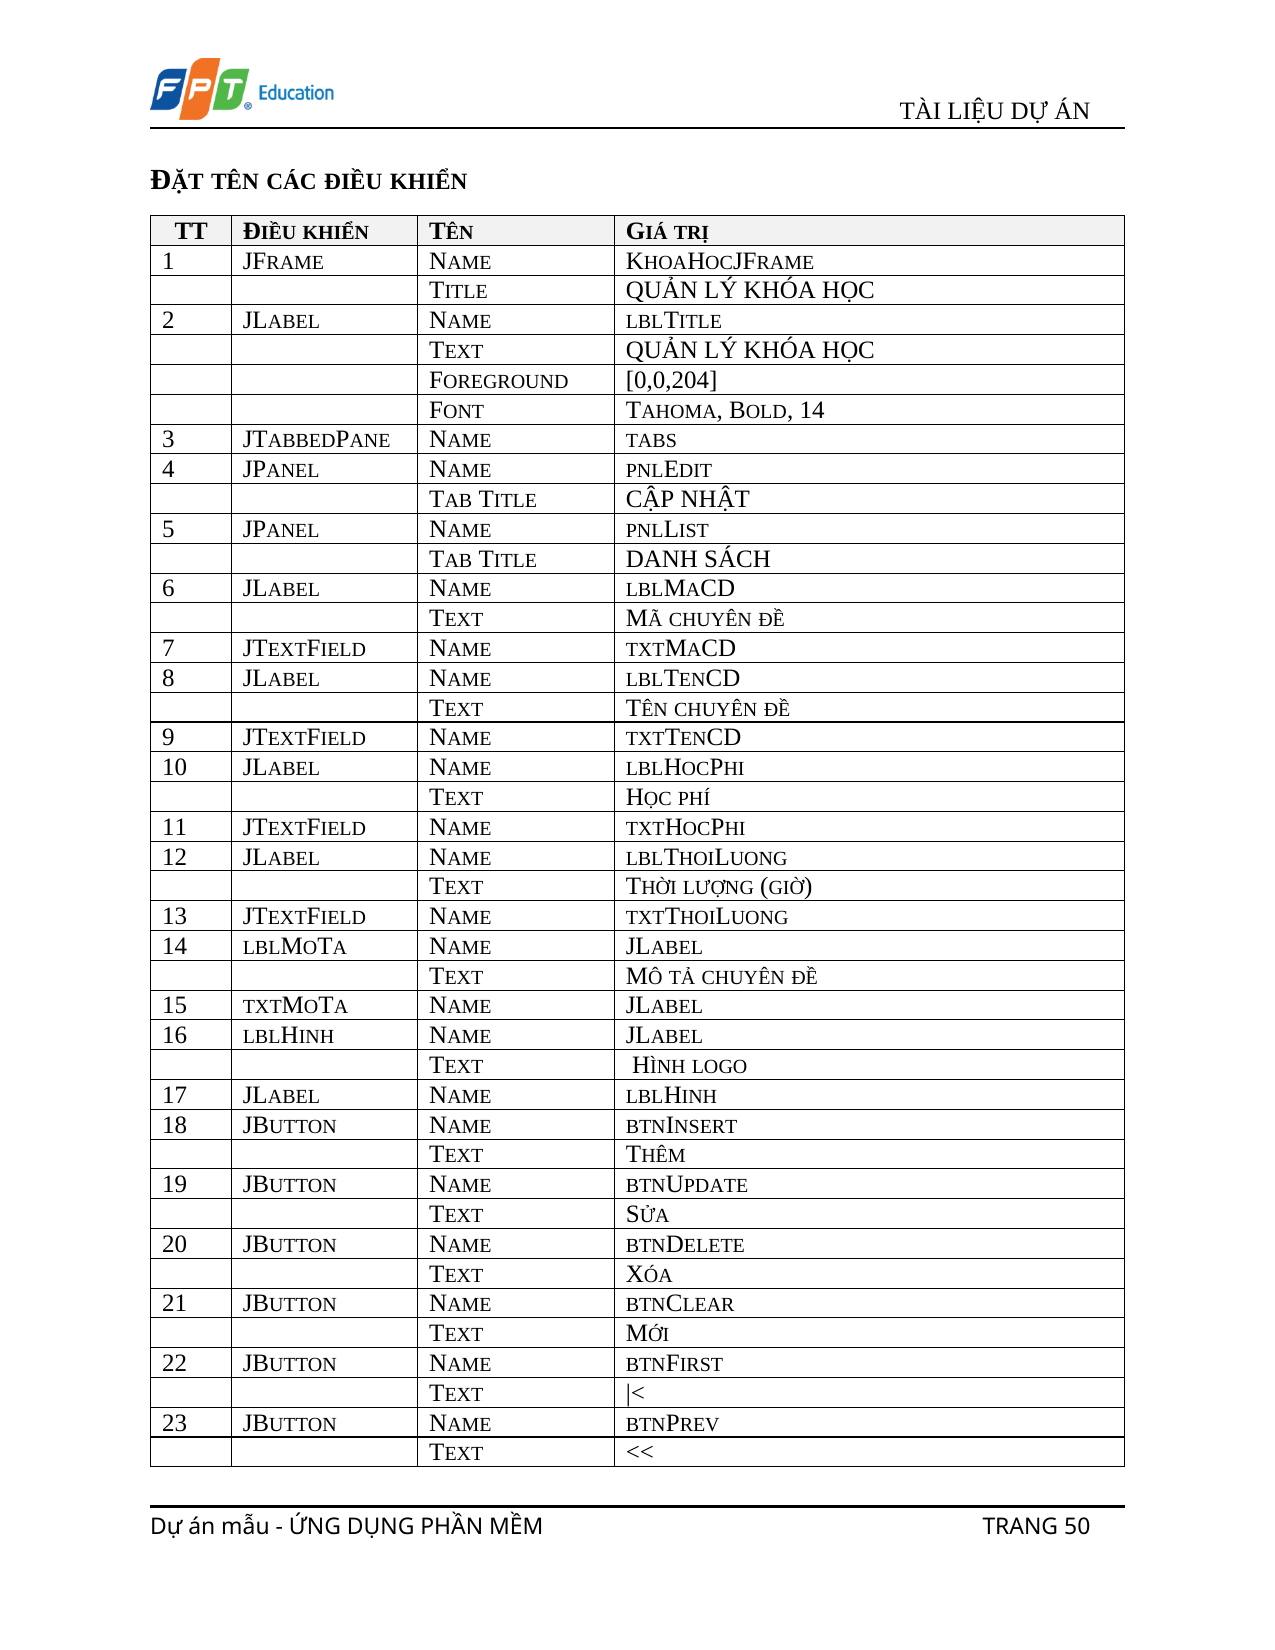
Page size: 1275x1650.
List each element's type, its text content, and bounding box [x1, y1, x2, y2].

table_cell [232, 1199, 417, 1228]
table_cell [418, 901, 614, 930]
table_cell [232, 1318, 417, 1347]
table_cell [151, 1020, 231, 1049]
picture [150, 58, 336, 120]
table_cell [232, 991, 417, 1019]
table_cell Name [418, 246, 614, 274]
table_cell [151, 365, 231, 394]
table_cell JFrame [232, 246, 417, 274]
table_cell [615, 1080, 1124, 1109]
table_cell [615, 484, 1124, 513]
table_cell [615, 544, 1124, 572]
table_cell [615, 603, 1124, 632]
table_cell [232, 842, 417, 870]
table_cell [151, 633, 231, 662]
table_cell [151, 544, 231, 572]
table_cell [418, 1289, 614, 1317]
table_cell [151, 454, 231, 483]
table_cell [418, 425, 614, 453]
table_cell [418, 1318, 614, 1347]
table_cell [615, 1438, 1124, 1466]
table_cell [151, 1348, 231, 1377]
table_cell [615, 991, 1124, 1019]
table_cell Text [418, 335, 614, 364]
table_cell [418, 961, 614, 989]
table_cell Font [418, 395, 614, 423]
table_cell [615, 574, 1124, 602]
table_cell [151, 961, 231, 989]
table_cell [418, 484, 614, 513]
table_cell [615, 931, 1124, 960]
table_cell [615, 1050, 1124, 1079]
text Đặt tên các điều khiển [150, 162, 1125, 196]
table_cell JLabel [232, 305, 417, 334]
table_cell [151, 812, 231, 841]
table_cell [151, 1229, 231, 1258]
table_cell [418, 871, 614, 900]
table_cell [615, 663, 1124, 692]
table_cell [151, 335, 231, 364]
table_cell [232, 395, 417, 423]
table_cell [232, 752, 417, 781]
table_cell 1 [151, 246, 231, 274]
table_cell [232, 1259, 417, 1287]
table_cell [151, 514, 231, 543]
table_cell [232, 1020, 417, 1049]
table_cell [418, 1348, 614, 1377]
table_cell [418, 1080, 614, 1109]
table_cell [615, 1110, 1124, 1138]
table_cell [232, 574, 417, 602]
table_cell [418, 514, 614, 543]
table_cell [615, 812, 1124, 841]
table_cell 2 [151, 305, 231, 334]
table_cell KhoaHocJFrame [615, 246, 1124, 274]
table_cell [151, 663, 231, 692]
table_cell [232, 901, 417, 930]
table_cell [232, 276, 417, 304]
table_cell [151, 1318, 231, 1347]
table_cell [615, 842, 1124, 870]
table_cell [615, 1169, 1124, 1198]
table_cell Foreground [418, 365, 614, 394]
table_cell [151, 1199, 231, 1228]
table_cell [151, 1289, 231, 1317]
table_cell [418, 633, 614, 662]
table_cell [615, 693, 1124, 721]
table_cell Name [418, 305, 614, 334]
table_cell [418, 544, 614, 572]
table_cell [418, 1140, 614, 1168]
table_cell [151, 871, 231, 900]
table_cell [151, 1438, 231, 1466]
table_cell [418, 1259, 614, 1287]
table_cell QUẢN LÝ KHÓA HỌC [615, 335, 1124, 364]
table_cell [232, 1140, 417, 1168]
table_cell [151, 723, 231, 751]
table_cell [151, 276, 231, 304]
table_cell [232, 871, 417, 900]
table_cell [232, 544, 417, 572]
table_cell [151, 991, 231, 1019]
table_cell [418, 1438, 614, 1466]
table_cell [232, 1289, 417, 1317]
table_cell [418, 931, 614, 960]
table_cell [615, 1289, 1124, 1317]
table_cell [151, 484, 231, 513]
table_cell 3 [151, 425, 231, 453]
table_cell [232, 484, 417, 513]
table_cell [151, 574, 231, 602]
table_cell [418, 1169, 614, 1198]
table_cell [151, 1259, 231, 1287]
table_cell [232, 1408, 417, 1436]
table_header TT [151, 216, 231, 245]
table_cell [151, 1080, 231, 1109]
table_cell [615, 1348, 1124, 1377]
table_cell [232, 335, 417, 364]
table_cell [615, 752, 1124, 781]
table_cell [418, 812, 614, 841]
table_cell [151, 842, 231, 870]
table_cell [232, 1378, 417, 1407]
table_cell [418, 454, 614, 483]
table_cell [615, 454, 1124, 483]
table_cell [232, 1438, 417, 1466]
table_cell QUẢN LÝ KHÓA HỌC [615, 276, 1124, 304]
table_header Điều khiển [232, 216, 417, 245]
table_cell Title [418, 276, 614, 304]
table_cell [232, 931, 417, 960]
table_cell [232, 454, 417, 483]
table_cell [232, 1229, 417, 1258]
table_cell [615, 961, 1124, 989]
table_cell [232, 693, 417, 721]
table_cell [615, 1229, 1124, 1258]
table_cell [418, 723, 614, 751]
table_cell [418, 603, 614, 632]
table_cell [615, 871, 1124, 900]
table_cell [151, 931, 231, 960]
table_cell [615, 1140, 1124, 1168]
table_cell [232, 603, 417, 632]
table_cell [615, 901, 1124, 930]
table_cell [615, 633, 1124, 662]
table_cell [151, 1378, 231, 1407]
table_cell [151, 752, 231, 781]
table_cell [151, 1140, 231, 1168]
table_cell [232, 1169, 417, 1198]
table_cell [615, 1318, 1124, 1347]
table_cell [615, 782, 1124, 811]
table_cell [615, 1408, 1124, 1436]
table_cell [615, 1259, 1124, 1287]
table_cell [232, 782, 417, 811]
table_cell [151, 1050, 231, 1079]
table_cell Tahoma, Bold, 14 [615, 395, 1124, 423]
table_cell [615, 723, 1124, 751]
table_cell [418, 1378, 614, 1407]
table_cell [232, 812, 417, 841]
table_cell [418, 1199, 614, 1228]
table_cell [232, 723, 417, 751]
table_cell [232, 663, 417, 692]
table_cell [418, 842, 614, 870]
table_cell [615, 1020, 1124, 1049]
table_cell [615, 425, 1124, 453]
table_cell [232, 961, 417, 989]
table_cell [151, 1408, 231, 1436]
table_cell lblTitle [615, 305, 1124, 334]
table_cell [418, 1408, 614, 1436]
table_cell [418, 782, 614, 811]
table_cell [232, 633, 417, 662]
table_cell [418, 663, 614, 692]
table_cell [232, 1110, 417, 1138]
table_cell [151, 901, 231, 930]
table_cell [232, 365, 417, 394]
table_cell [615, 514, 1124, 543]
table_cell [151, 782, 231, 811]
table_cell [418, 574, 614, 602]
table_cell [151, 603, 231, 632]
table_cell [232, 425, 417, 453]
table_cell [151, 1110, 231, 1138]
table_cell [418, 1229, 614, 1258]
table_cell [0,0,204] [615, 365, 1124, 394]
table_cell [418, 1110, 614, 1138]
table_header Giá trị [615, 216, 1124, 245]
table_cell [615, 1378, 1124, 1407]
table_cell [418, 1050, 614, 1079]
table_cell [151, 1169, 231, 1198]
table_header Tên [418, 216, 614, 245]
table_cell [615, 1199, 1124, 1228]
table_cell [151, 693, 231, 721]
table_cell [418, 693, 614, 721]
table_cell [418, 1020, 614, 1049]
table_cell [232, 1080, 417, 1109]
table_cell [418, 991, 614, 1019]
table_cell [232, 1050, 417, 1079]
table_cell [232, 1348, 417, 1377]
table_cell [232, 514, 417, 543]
table_cell [151, 395, 231, 423]
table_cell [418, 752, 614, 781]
